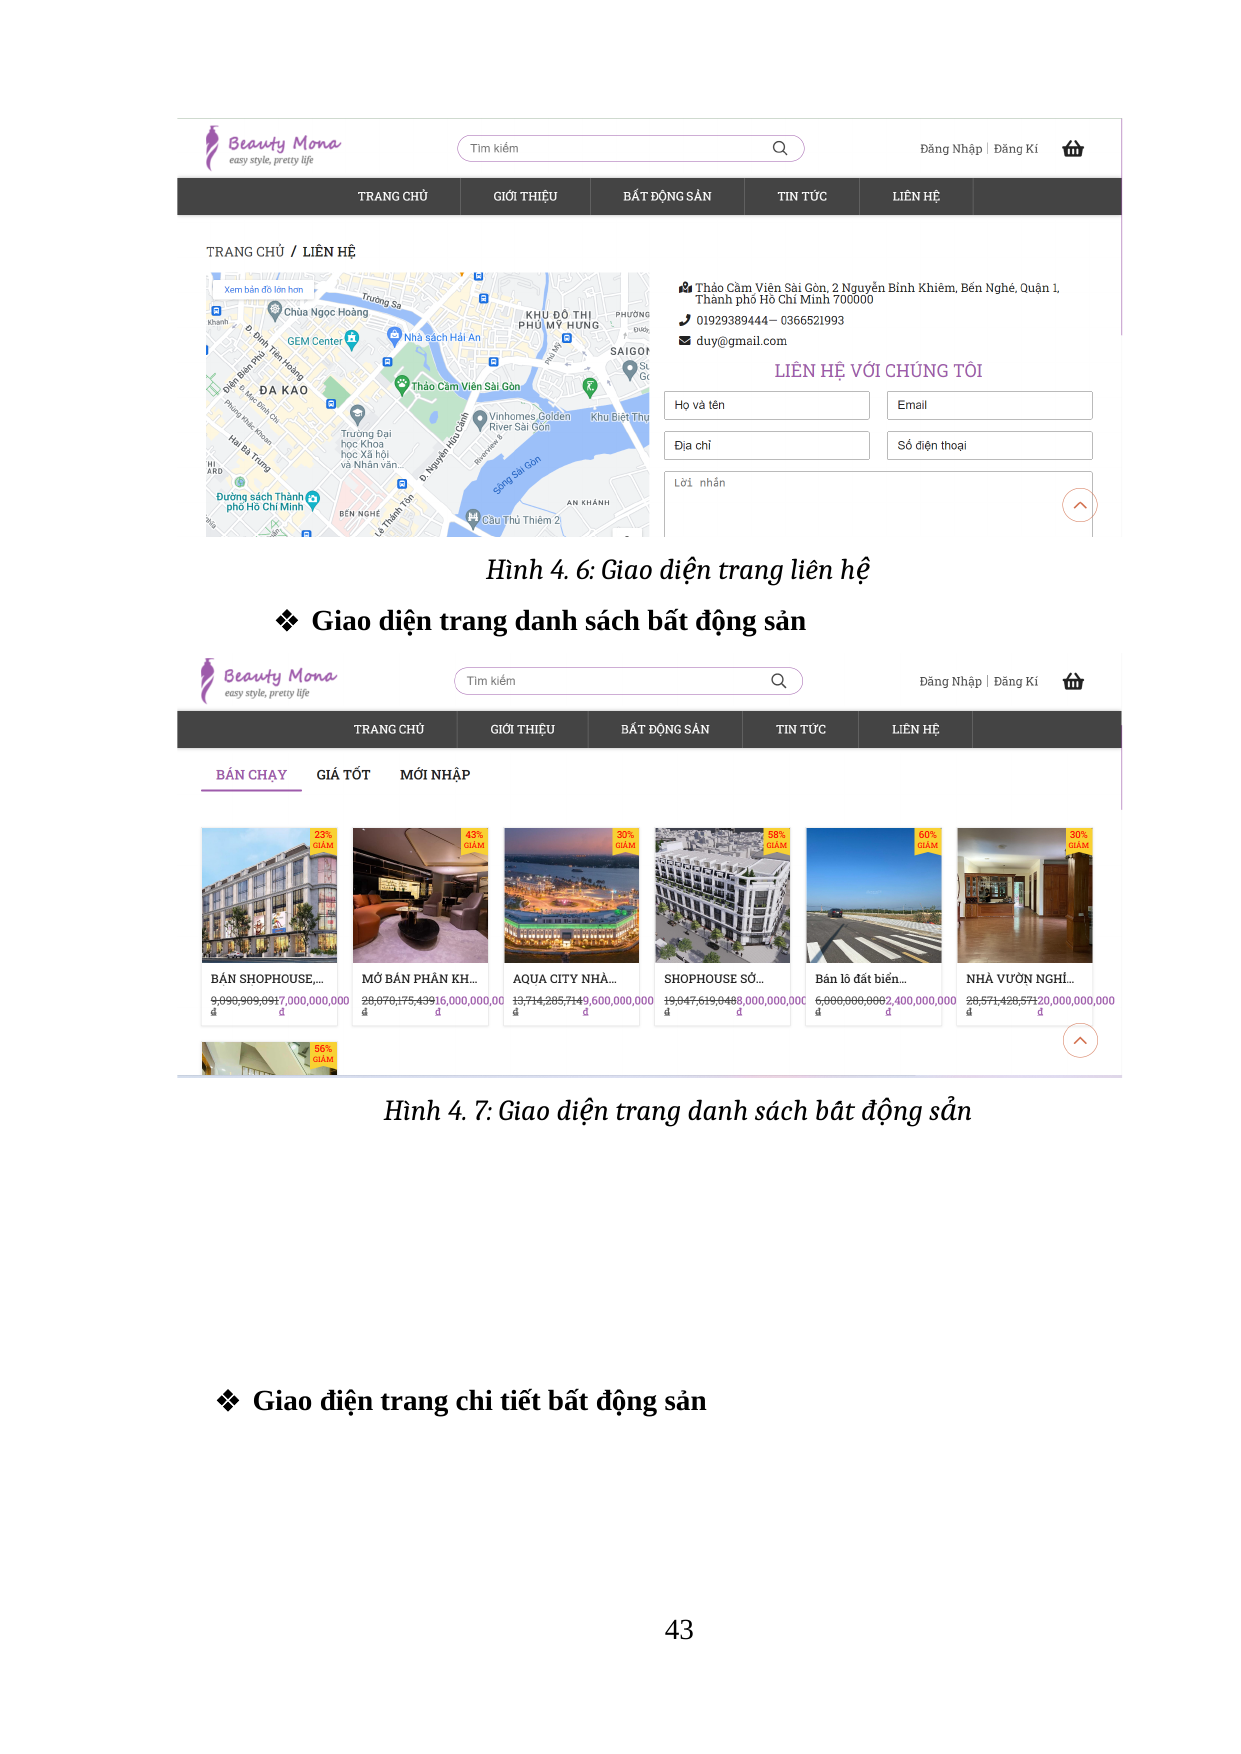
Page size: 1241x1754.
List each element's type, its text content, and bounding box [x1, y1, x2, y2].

text Hình 4. 6: Giao diện trang liên hệ [177, 553, 1122, 587]
list Giao điện trang chi tiết bất động sản [215, 1383, 1122, 1417]
picture [177, 653, 1123, 1078]
picture [177, 118, 1123, 537]
list Giao diện trang danh sách bất động sản [274, 603, 1122, 637]
text Hình 4. 7: Giao diện trang danh sách bất động sản [177, 1094, 1122, 1128]
